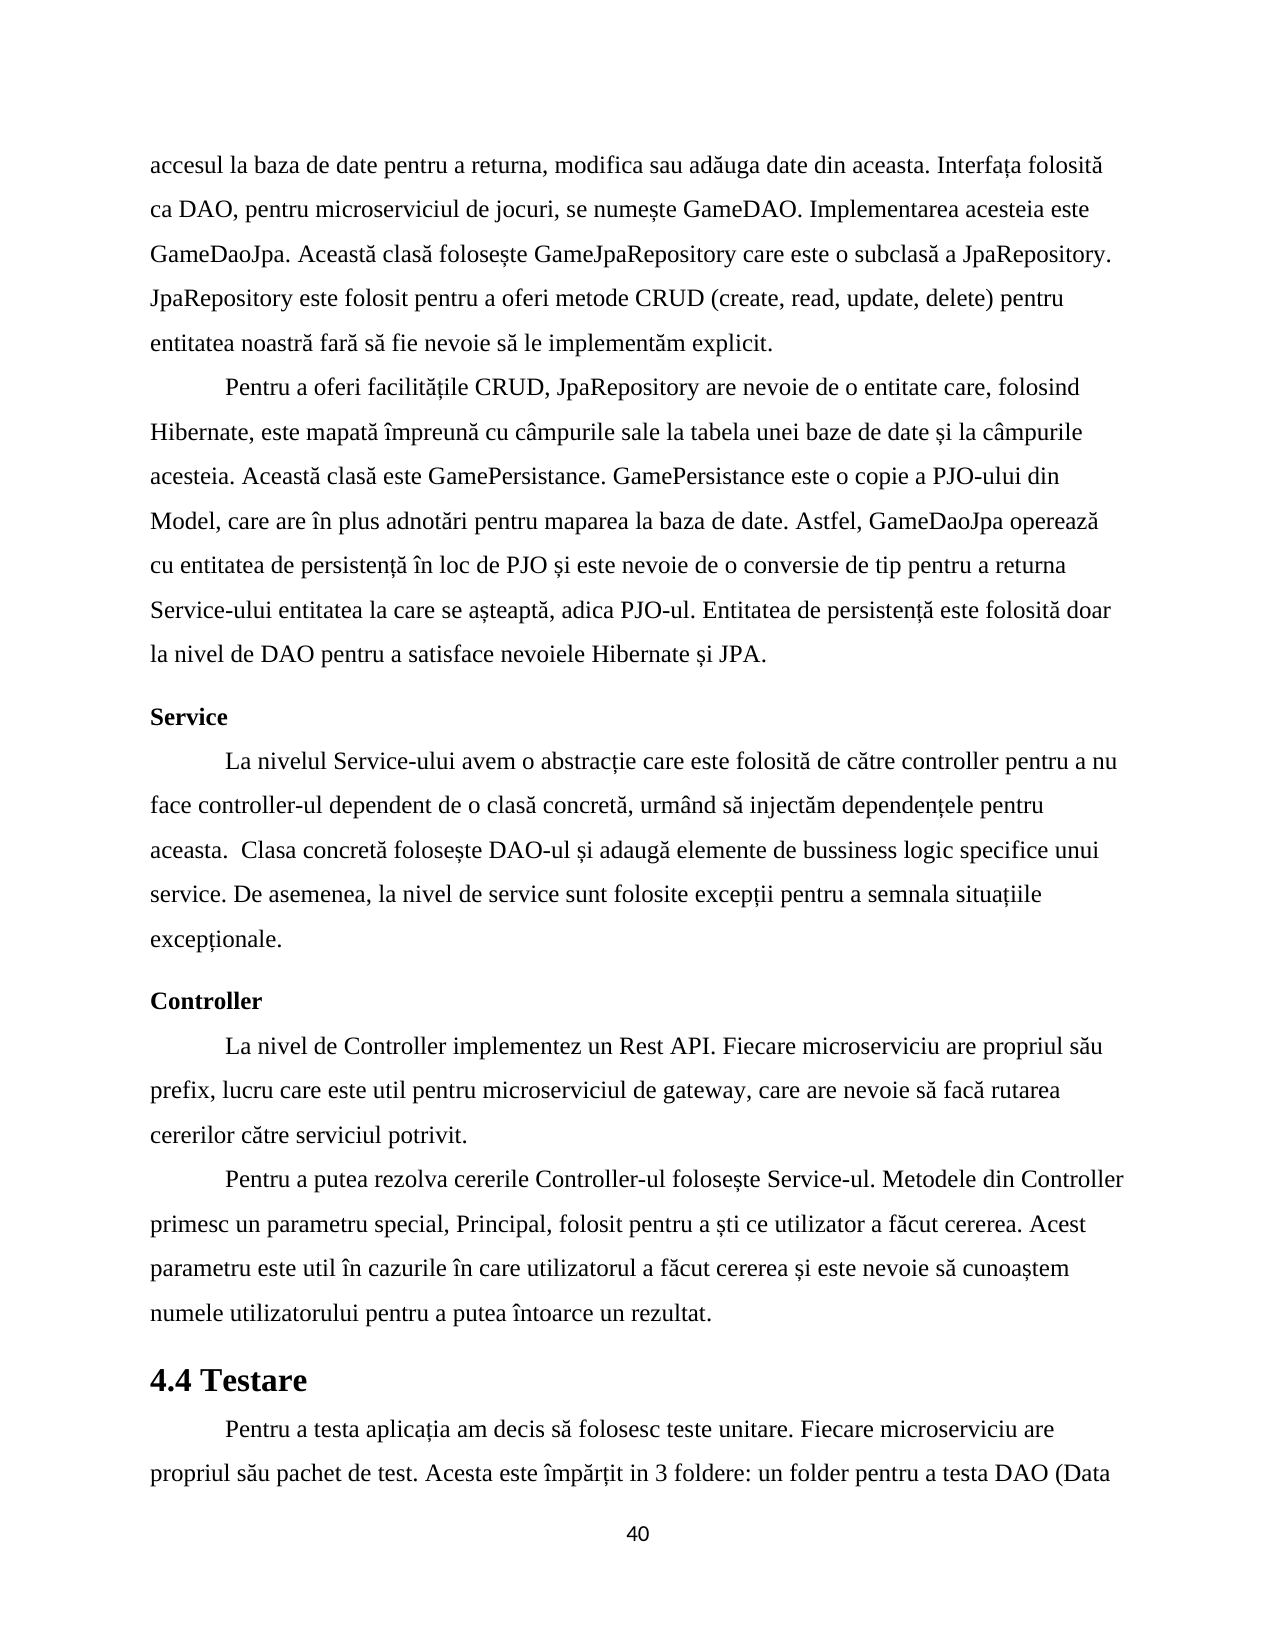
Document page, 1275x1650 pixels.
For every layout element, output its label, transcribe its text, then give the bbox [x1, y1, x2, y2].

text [150, 1360, 1125, 1487]
text Service La nivelul Service-ului avem o abstracție care este folosită de către controller pentru a nu face controller-ul dependent de o clasă concretă, urmând să injectăm dependențele pentru aceasta. Clasa concretă folosește DAO-ul și adaugă elemente de bussiness logic specifice unui service. De asemenea, la nivel de service sunt folosite excepții pentru a semnala situațiile excepționale. [150, 702, 1125, 953]
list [150, 150, 1125, 668]
text Controller La nivel de Controller implementez un Rest API. Fiecare microserviciu are propriul său prefix, lucru care este util pentru microserviciul de gateway, care are nevoie să facă rutarea cererilor către serviciul potrivit. Pentru a putea rezolva cererile Controller-ul folosește Service-ul. Metodele din Controller primesc un parametru special, Principal, folosit pentru a ști ce utilizator a făcut cererea. Acest parametru este util în cazurile în care utilizatorul a făcut cererea și este nevoie să cunoaștem numele utilizatorului pentru a putea întoarce un rezultat. [150, 986, 1125, 1326]
